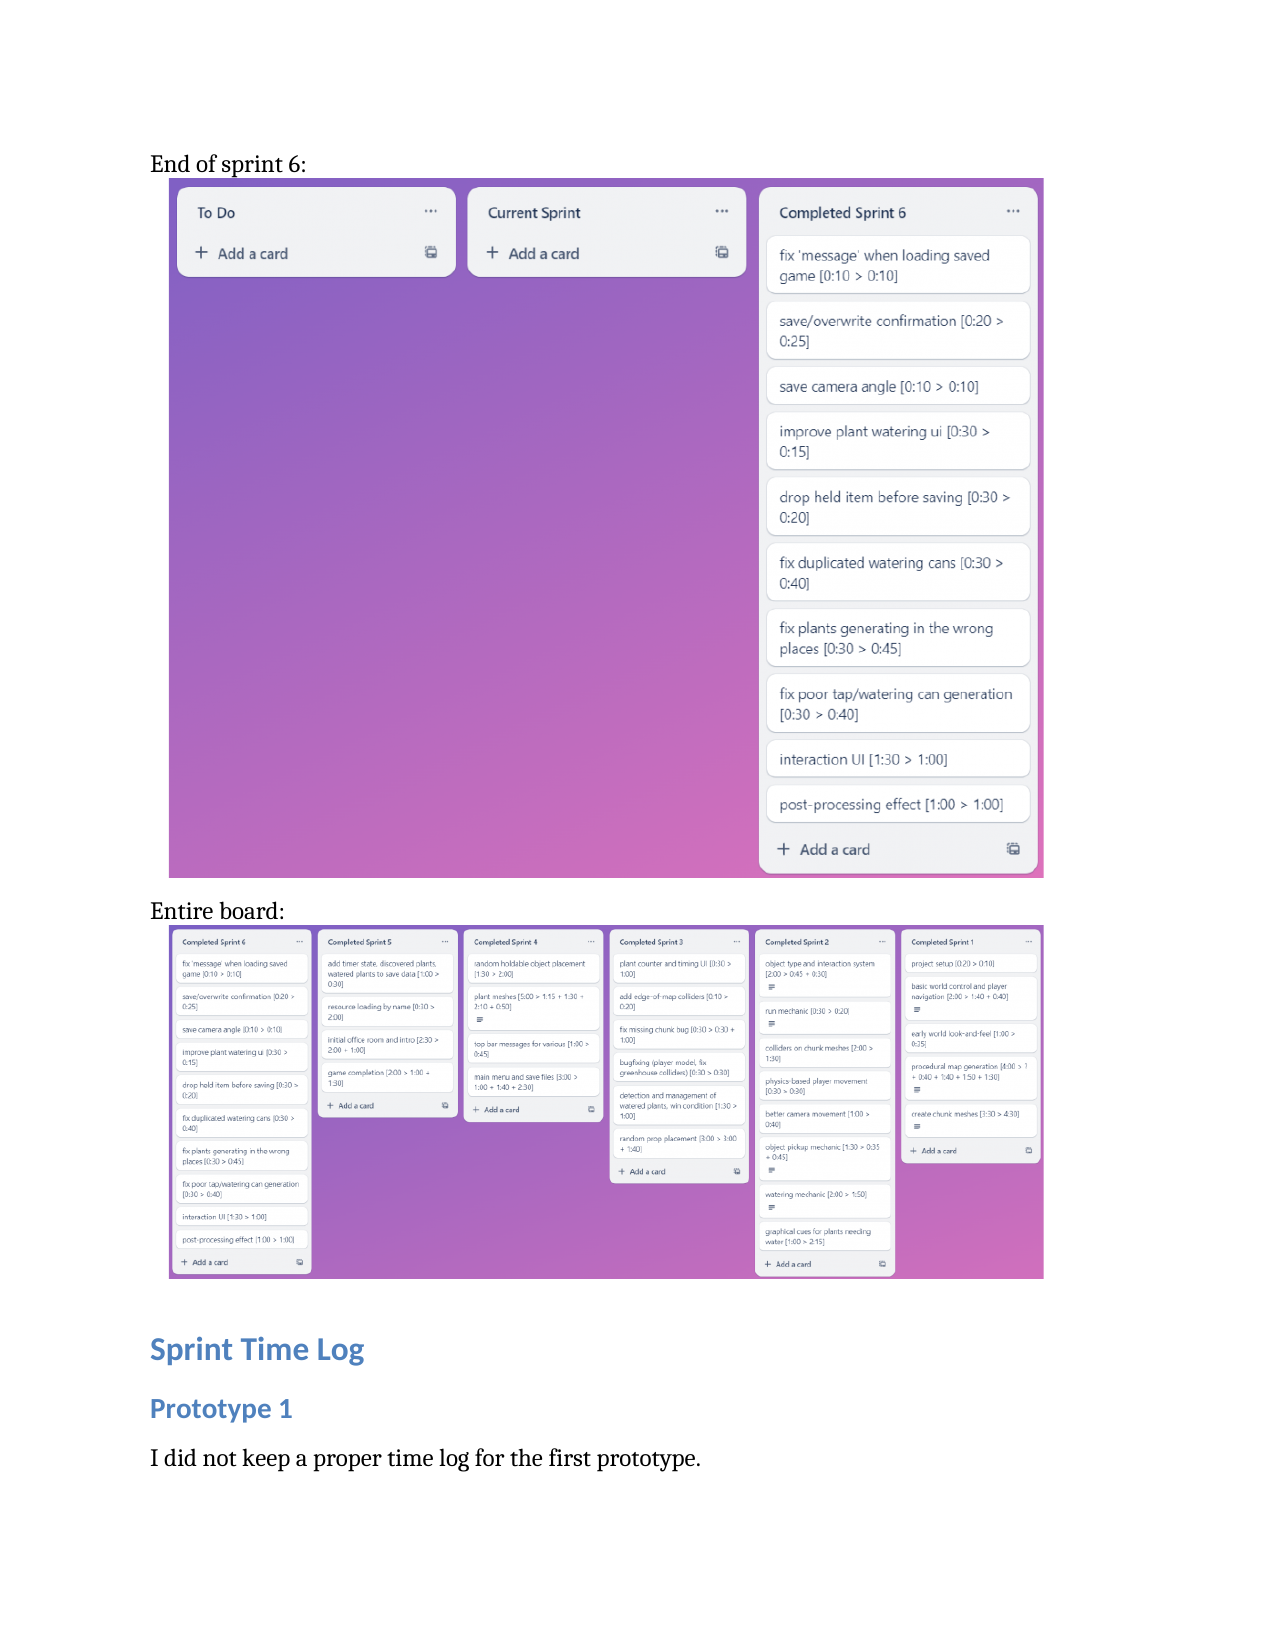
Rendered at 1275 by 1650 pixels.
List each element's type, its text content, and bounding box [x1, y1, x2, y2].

text I did not keep a proper time log for the first prototype. [150, 1444, 1125, 1473]
subtitle Sprint Time Log [150, 1328, 1125, 1369]
picture [168, 178, 1044, 878]
picture [168, 925, 1044, 1279]
subtitle Prototype 1 [150, 1390, 1125, 1426]
